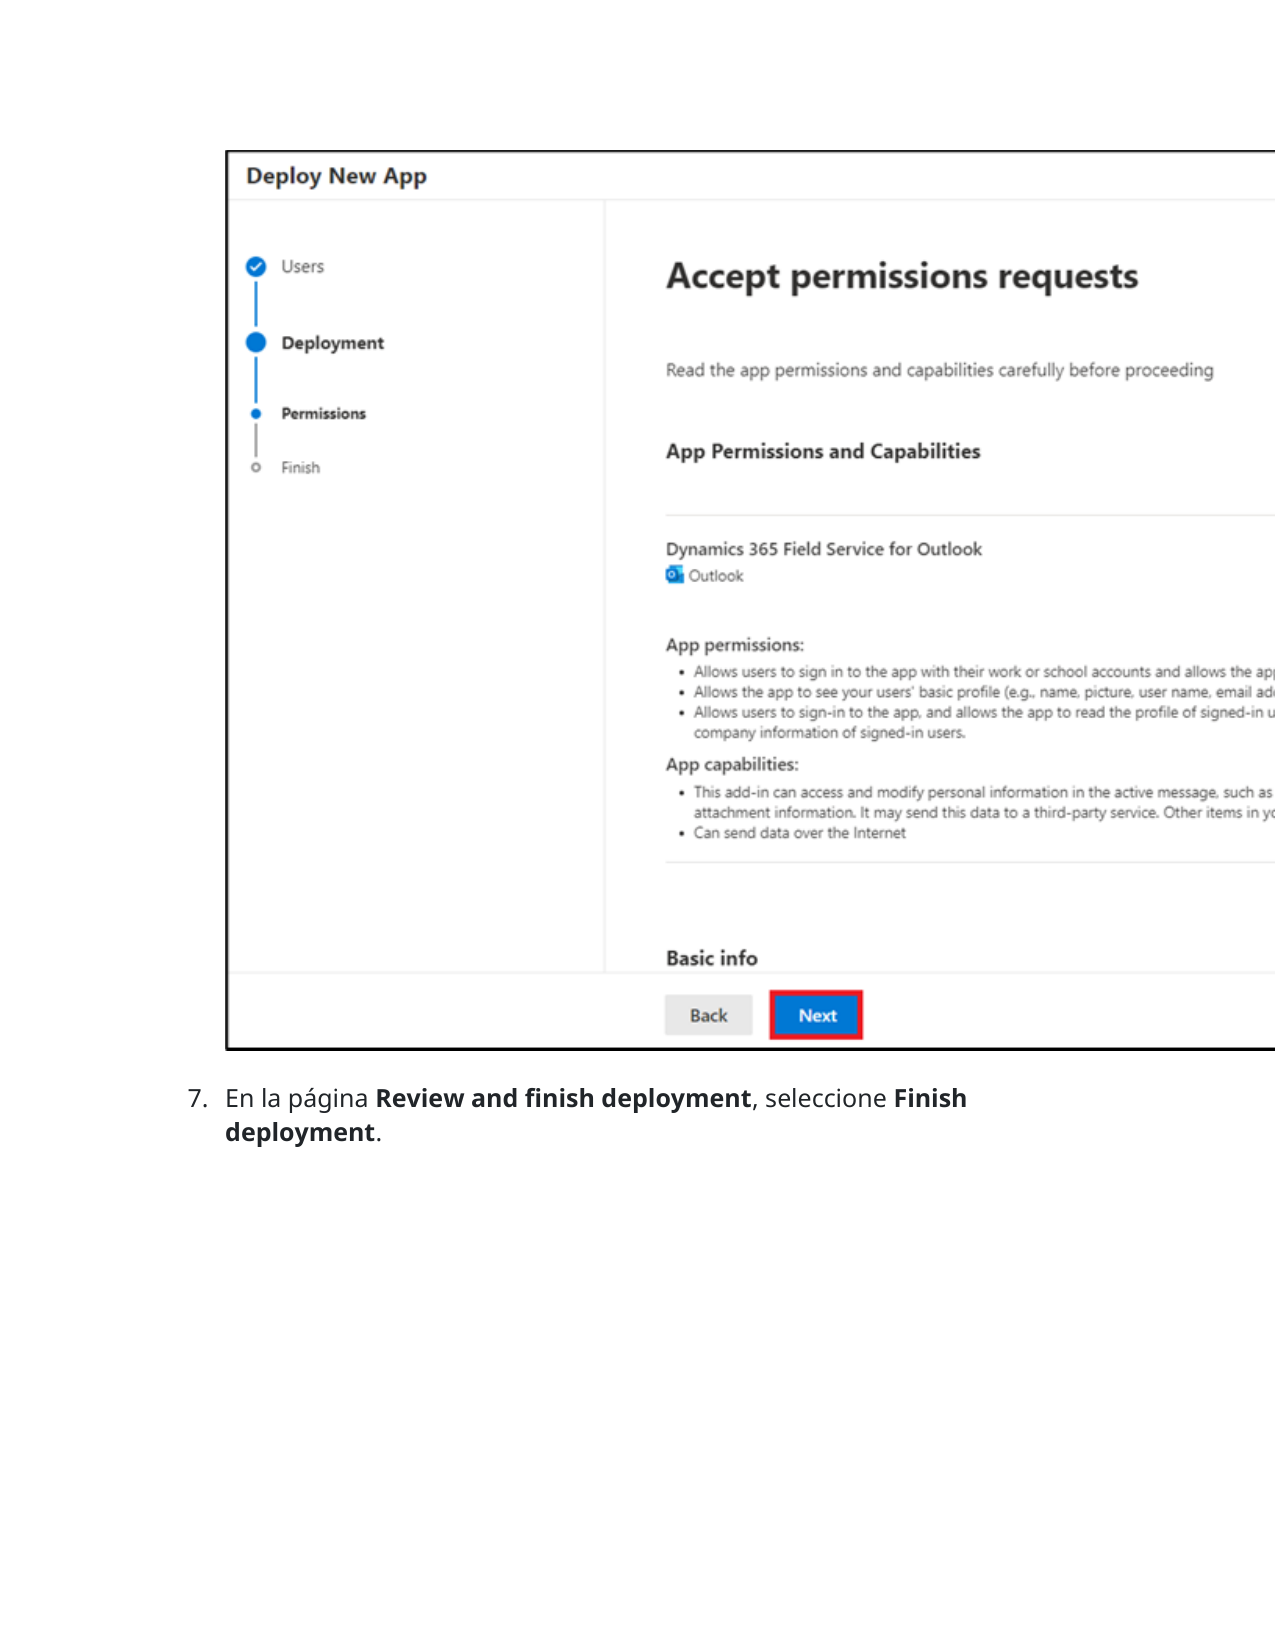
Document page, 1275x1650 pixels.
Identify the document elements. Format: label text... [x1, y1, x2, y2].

list En la página Review and finish deployment, seleccione Finish deployment. [187, 1080, 1125, 1148]
picture [225, 150, 1275, 1051]
